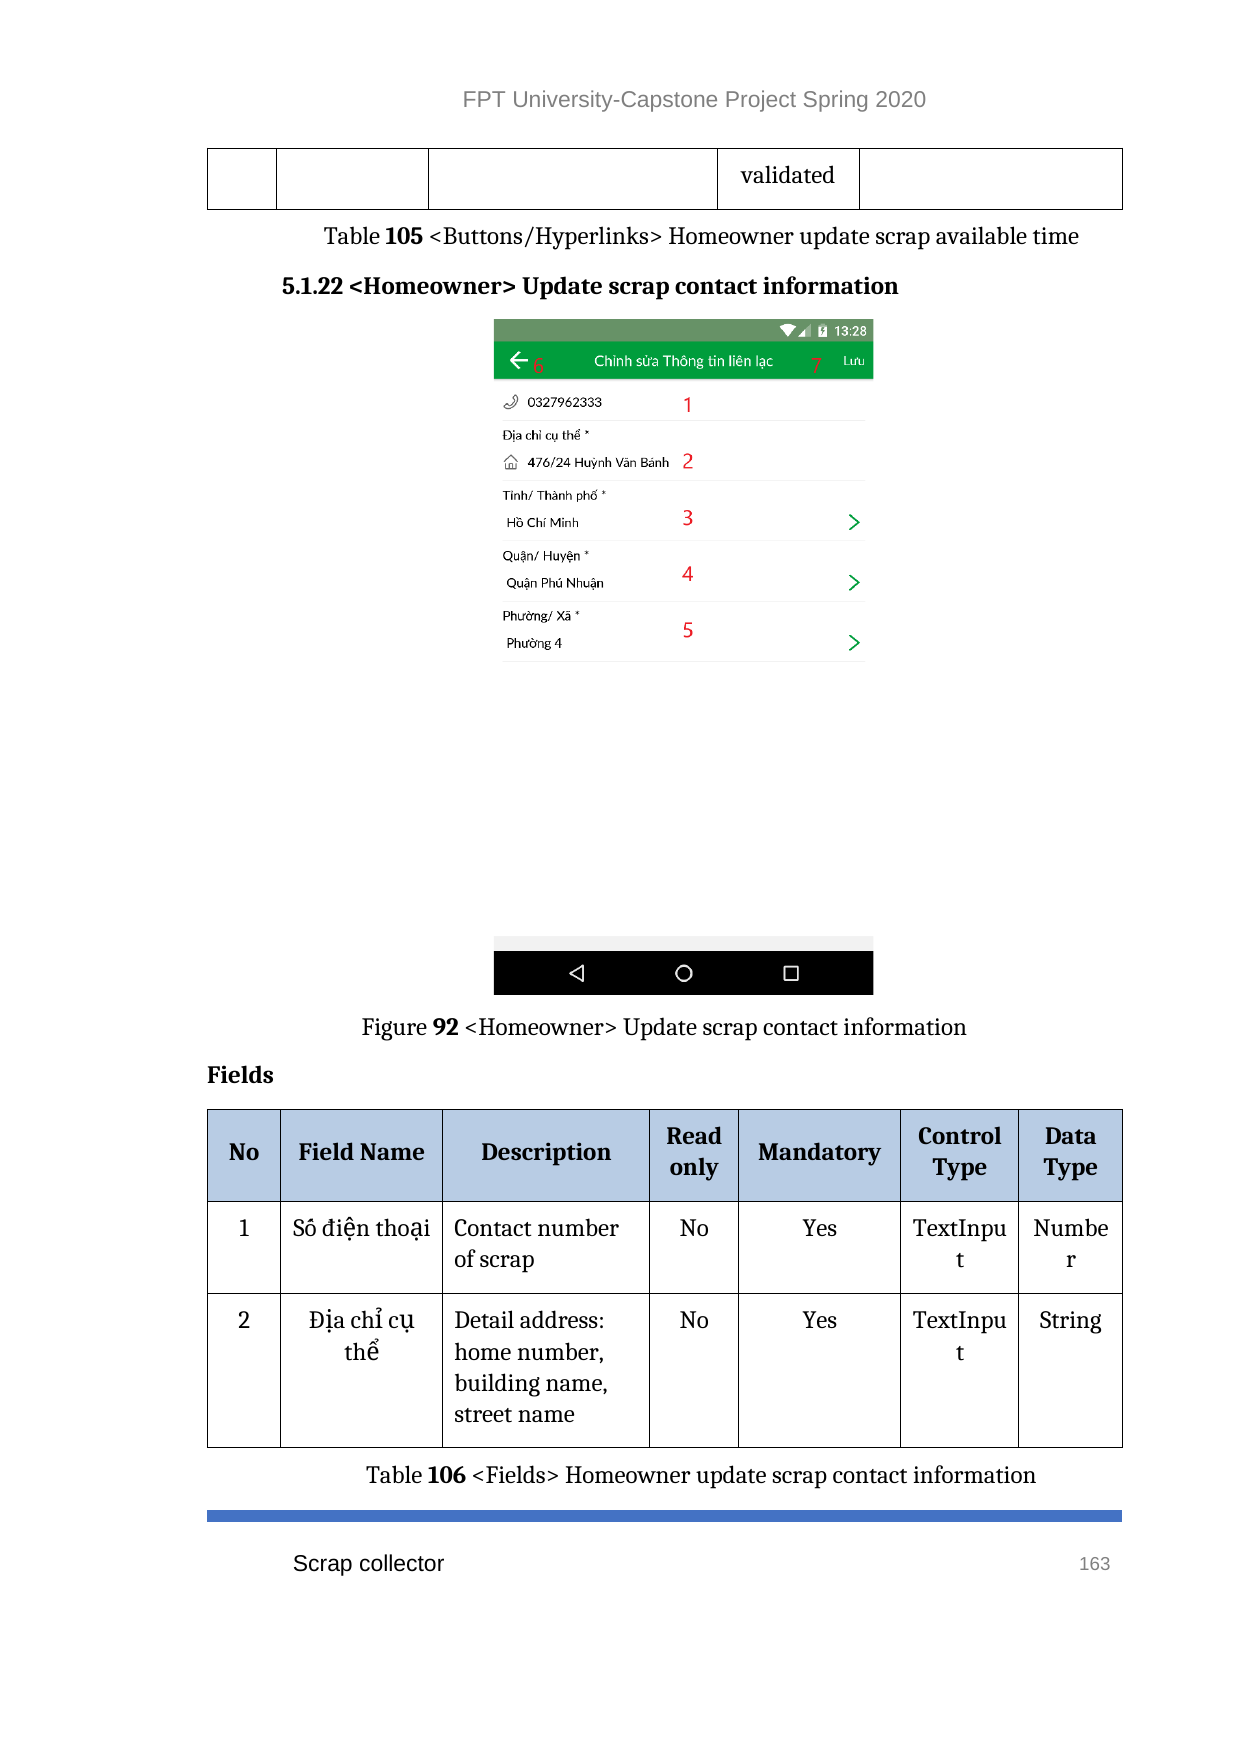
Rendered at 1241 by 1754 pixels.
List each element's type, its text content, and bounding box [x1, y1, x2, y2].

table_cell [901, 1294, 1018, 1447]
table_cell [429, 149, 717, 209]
text Table 78 <Buttons/Hyperlinks> Homeowner update scrap available time [207, 222, 1122, 251]
subtitle 5.1.22 <Homeowner> Update scrap contact information [282, 272, 1122, 301]
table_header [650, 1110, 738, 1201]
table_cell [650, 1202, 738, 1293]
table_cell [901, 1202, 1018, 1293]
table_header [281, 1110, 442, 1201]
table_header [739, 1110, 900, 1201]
text Figure 77 <Homeowner> Update scrap contact information [207, 1013, 1122, 1042]
text Fields [207, 1061, 1122, 1090]
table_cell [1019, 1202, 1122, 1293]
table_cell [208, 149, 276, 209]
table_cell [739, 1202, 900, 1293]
picture [493, 319, 874, 995]
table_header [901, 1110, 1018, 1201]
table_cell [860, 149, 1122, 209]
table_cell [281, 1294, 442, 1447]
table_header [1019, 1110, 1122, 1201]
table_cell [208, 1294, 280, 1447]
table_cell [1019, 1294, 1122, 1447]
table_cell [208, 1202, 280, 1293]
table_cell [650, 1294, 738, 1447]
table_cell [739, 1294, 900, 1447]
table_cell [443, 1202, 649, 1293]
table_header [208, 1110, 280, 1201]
text Table 77 <Fields> Homeowner update scrap contact information [207, 1461, 1122, 1489]
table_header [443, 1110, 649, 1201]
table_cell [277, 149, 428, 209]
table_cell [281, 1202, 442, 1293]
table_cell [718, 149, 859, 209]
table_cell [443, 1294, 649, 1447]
